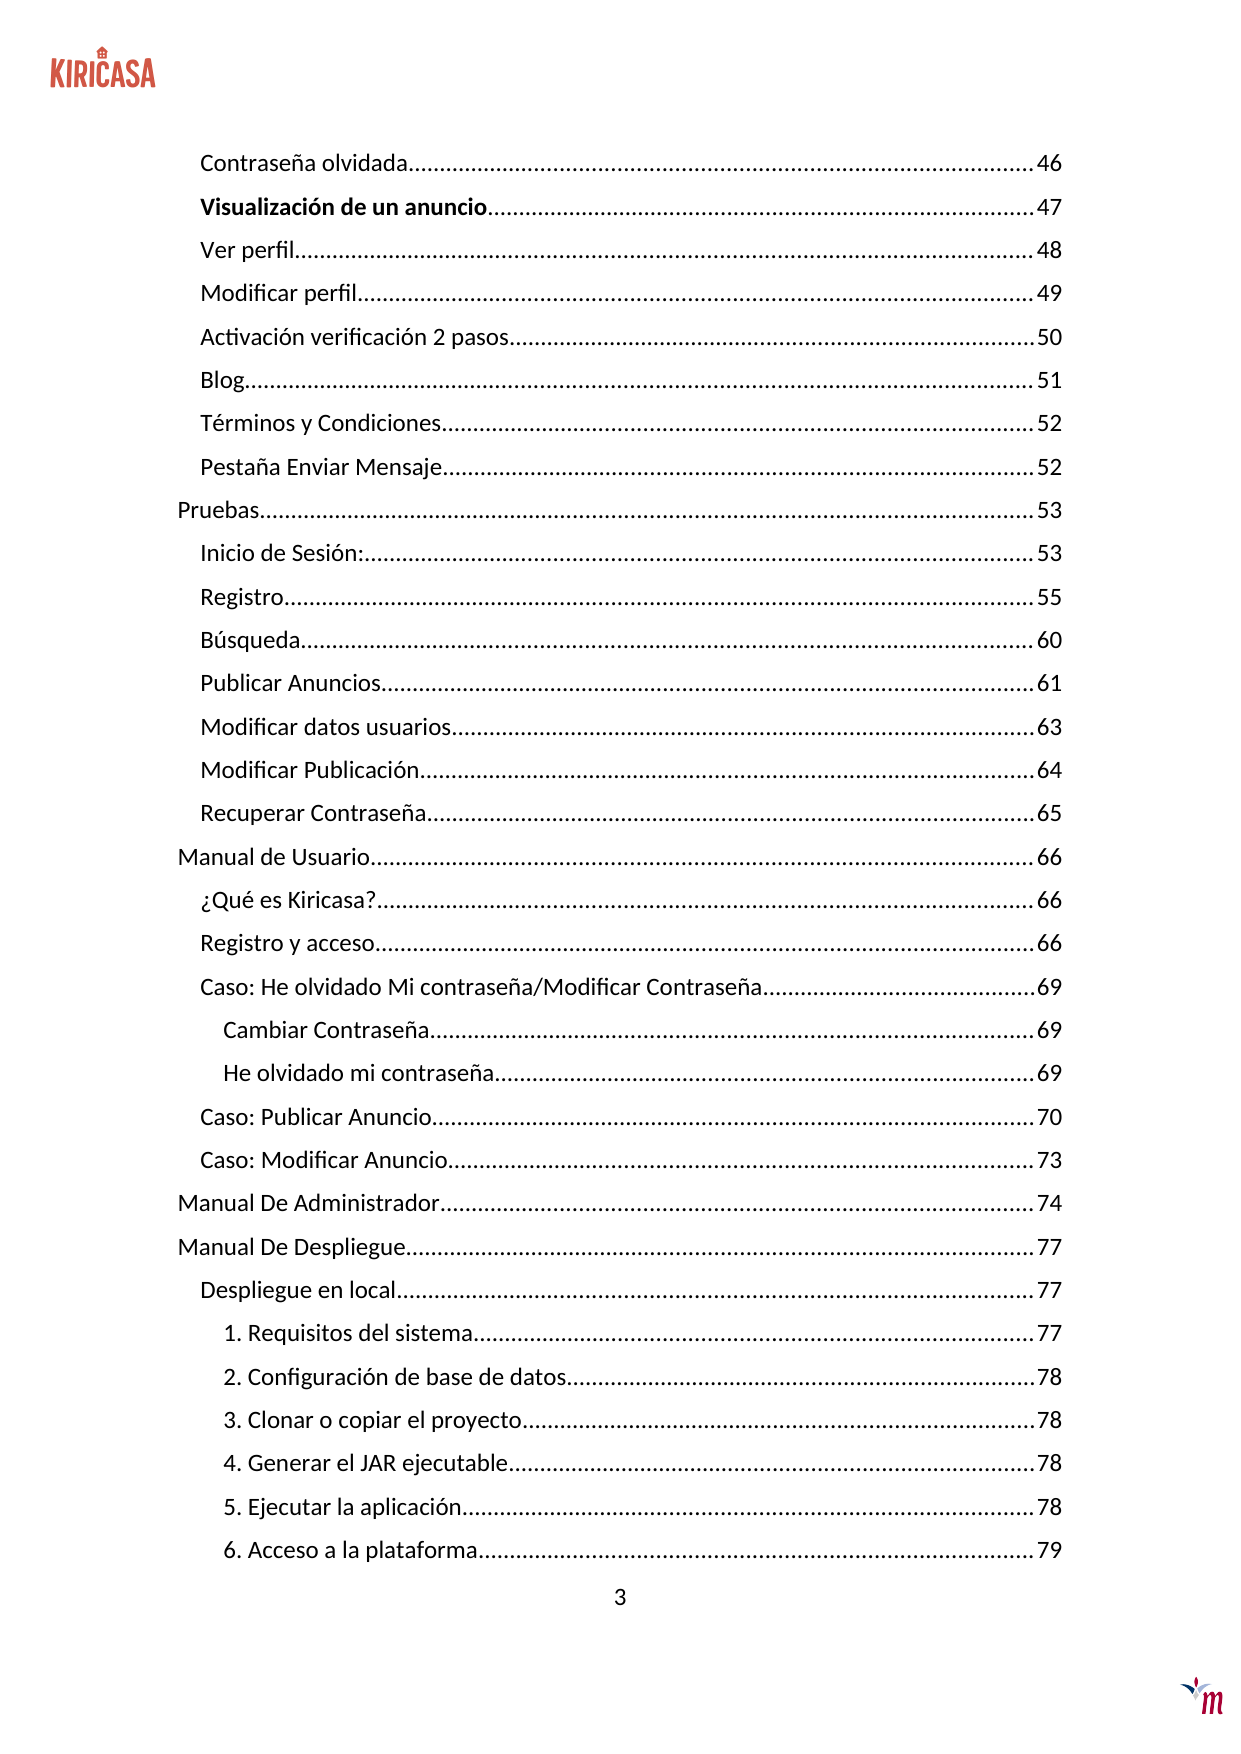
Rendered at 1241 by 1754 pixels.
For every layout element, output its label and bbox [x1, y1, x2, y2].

picture [46, 40, 156, 94]
picture [1168, 1665, 1241, 1732]
